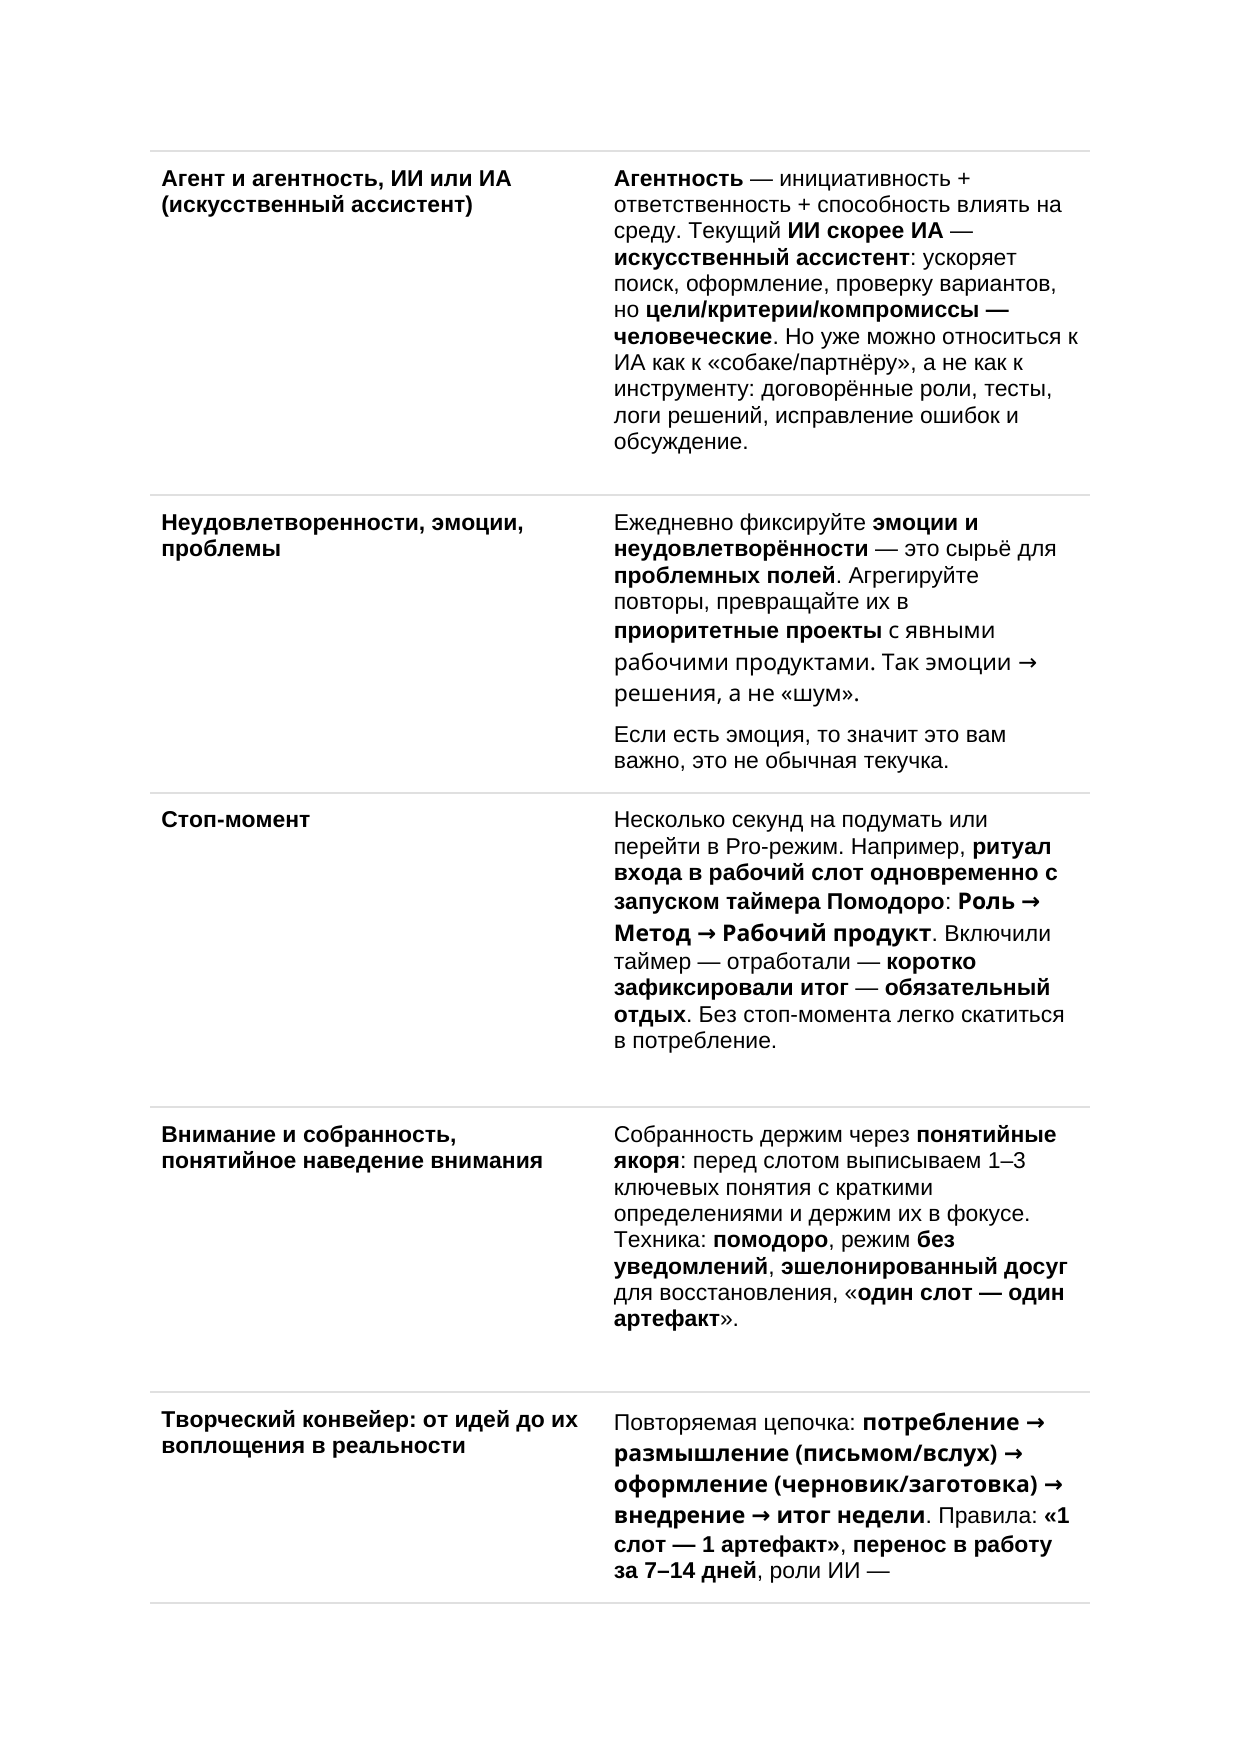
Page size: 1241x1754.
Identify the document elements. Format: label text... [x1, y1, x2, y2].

table_cell Внимание и собранность, понятийное наведение внимания [150, 1108, 602, 1391]
table_cell Несколько секунд на подумать или перейти в Pro-режим. Например, ритуал входа в рабочий слот одновременно с запуском таймера Помодоро: Роль → Метод → Рабочий продукт. Включили таймер — отработали — коротко зафиксировали итог — обязательный отдых. Без стоп‑момента легко скатиться в потребление. [603, 794, 1090, 1106]
table_cell Стоп‑момент [150, 794, 602, 1106]
table_cell Агент и агентность, ИИ или ИА (искусственный ассистент) [150, 152, 602, 494]
table_cell Собранность держим через понятийные якоря: перед слотом выписываем 1–3 ключевых понятия с краткими определениями и держим их в фокусе. Техника: помодоро, режим без уведомлений, эшелонированный досуг для восстановления, «один слот — один артефакт». [603, 1108, 1090, 1391]
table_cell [603, 1393, 1090, 1602]
table_cell Ежедневно фиксируйте эмоции и неудовлетворённости — это сырьё для проблемных полей. Агрегируйте повторы, превращайте их в приоритетные проекты с явными рабочими продуктами. Так эмоции → решения, а не «шум». Если есть эмоция, то значит это вам важно, это не обычная текучка. [603, 496, 1090, 792]
table_cell Агентность — инициативность + ответственность + способность влиять на среду. Текущий ИИ скорее ИА — искусственный ассистент: ускоряет поиск, оформление, проверку вариантов, но цели/критерии/компромиссы — человеческие. Но уже можно относиться к ИА как к «собаке/партнёру», а не как к инструменту: договорённые роли, тесты, логи решений, исправление ошибок и обсуждение. [603, 152, 1090, 494]
table_cell Неудовлетворенности, эмоции, проблемы [150, 496, 602, 792]
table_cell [150, 1393, 602, 1602]
